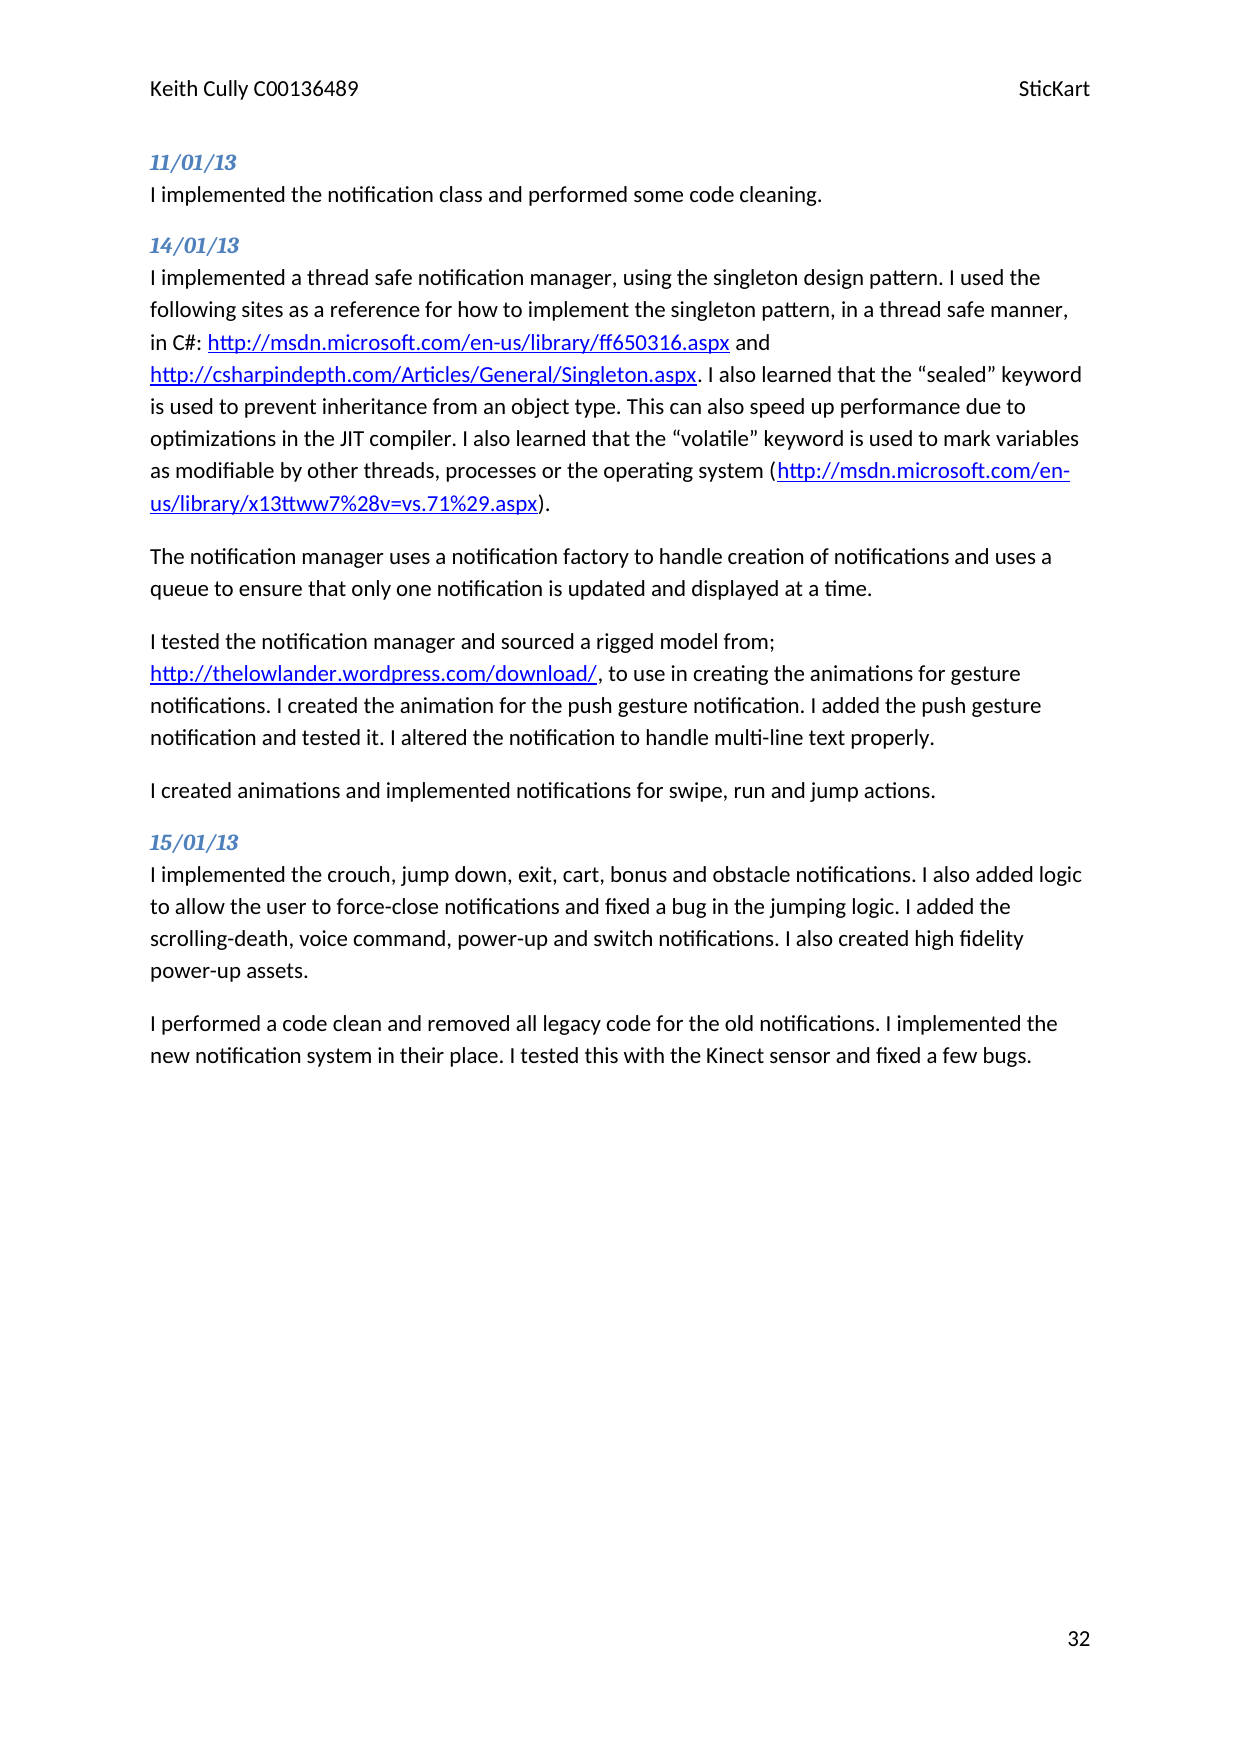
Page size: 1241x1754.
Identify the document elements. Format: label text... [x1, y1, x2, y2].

text I created animations and implemented notifications for swipe, run and jump actions. [150, 777, 1090, 804]
text I implemented the crouch, jump down, exit, cart, bonus and obstacle notifications. I also added logic to allow the user to force-close notifications and fixed a bug in the jumping logic. I added the scrolling-death, voice command, power-up and switch notifications. I also created high fidelity power-up assets. [150, 860, 1090, 984]
text I tested the notification manager and sourced a rigged model from; http://thelowlander.wordpress.com/download/, to use in creating the animations for gesture notifications. I created the animation for the push gesture notification. I added the push gesture notification and tested it. I altered the notification to handle multi-line text properly. [150, 627, 1090, 752]
text I performed a code clean and removed all legacy code for the old notifications. I implemented the new notification system in their place. I tested this with the Kinect sensor and fixed a few bugs. [150, 1009, 1090, 1069]
text I implemented the notification class and performed some code cleaning. [150, 180, 1090, 208]
subtitle 15/01/13 [150, 829, 1090, 856]
text I implemented a thread safe notification manager, using the singleton design pattern. I used the following sites as a reference for how to implement the singleton pattern, in a thread safe manner, in C#: http://msdn.microsoft.com/en-us/library/ff650316.aspx and http://csharpindepth.com/Articles/General/Singleton.aspx. I also learned that the “sealed” keyword is used to prevent inheritance from an object type. This can also speed up performance due to optimizations in the JIT compiler. I also learned that the “volatile” keyword is used to mark variables as modifiable by other threads, processes or the operating system (http://msdn.microsoft.com/en-us/library/x13ttww7%28v=vs.71%29.aspx). [150, 263, 1090, 517]
subtitle 11/01/13 [150, 150, 1090, 176]
text The notification manager uses a notification factory to handle creation of notifications and uses a queue to ensure that only one notification is updated and displayed at a time. [150, 542, 1090, 602]
subtitle 14/01/13 [150, 233, 1090, 259]
